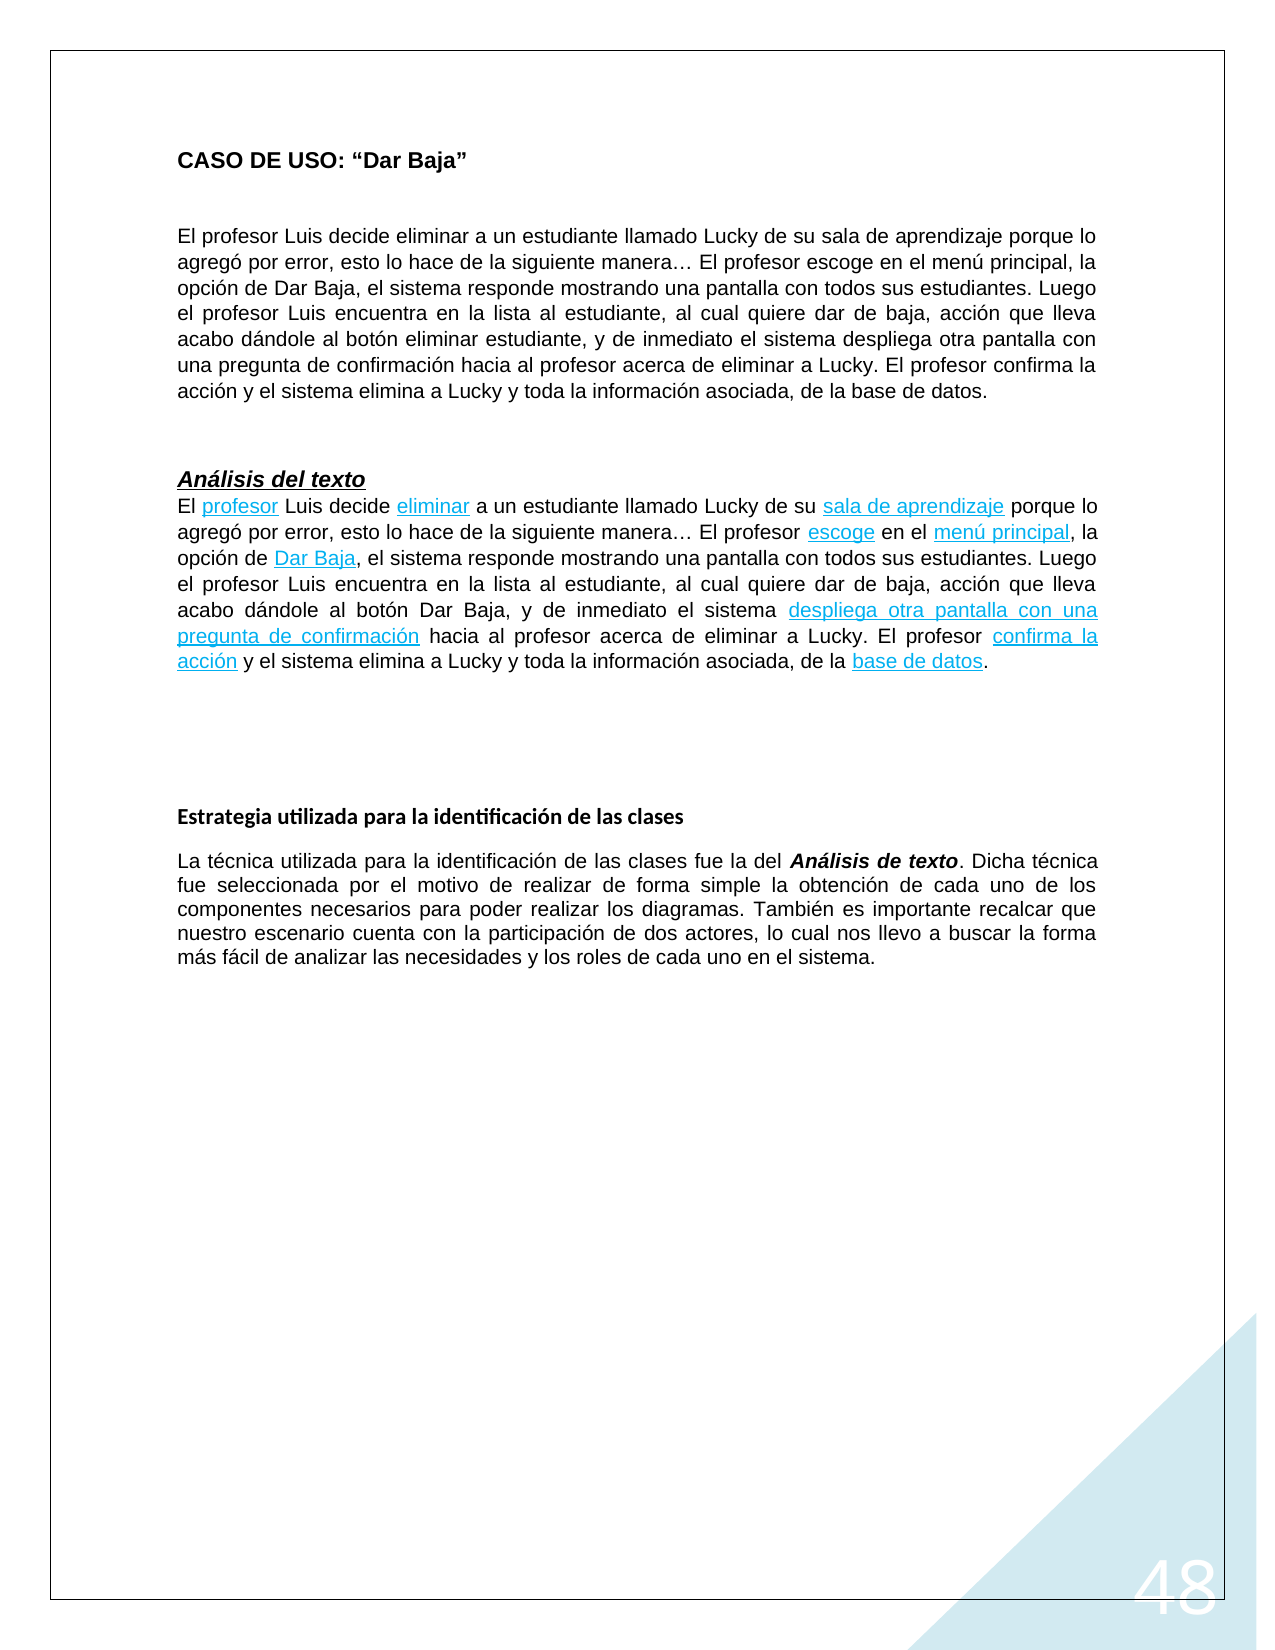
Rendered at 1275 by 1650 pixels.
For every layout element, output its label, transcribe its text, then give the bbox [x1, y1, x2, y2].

subtitle Análisis del texto [177, 466, 1098, 492]
text El profesor Luis decide eliminar a un estudiante llamado Lucky de su sala de aprendizaje porque lo agregó por error, esto lo hace de la siguiente manera… El profesor escoge en el menú principal, la opción de Dar Baja, el sistema responde mostrando una pantalla con todos sus estudiantes. Luego el profesor Luis encuentra en la lista al estudiante, al cual quiere dar de baja, acción que lleva acabo dándole al botón eliminar estudiante, y de inmediato el sistema despliega otra pantalla con una pregunta de confirmación hacia al profesor acerca de eliminar a Lucky. El profesor confirma la acción y el sistema elimina a Lucky y toda la información asociada, de la base de datos. [177, 224, 1098, 403]
text El profesor Luis decide eliminar a un estudiante llamado Lucky de su sala de aprendizaje porque lo agregó por error, esto lo hace de la siguiente manera… El profesor escoge en el menú principal, la opción de Dar Baja, el sistema responde mostrando una pantalla con todos sus estudiantes. Luego el profesor Luis encuentra en la lista al estudiante, al cual quiere dar de baja, acción que lleva acabo dándole al botón Dar Baja, y de inmediato el sistema despliega otra pantalla con una pregunta de confirmación hacia al profesor acerca de eliminar a Lucky. El profesor confirma la acción y el sistema elimina a Lucky y toda la información asociada, de la base de datos. [177, 494, 1098, 673]
subtitle CASO DE USO: “Dar Baja” [177, 147, 1098, 174]
text La técnica utilizada para la identificación de las clases fue la del Análisis de texto. Dicha técnica fue seleccionada por el motivo de realizar de forma simple la obtención de cada uno de los componentes necesarios para poder realizar los diagramas. También es importante recalcar que nuestro escenario cuenta con la participación de dos actores, lo cual nos llevo a buscar la forma más fácil de analizar las necesidades y los roles de cada uno en el sistema. [177, 849, 1098, 969]
text Estrategia utilizada para la identificación de las clases [177, 802, 1098, 830]
